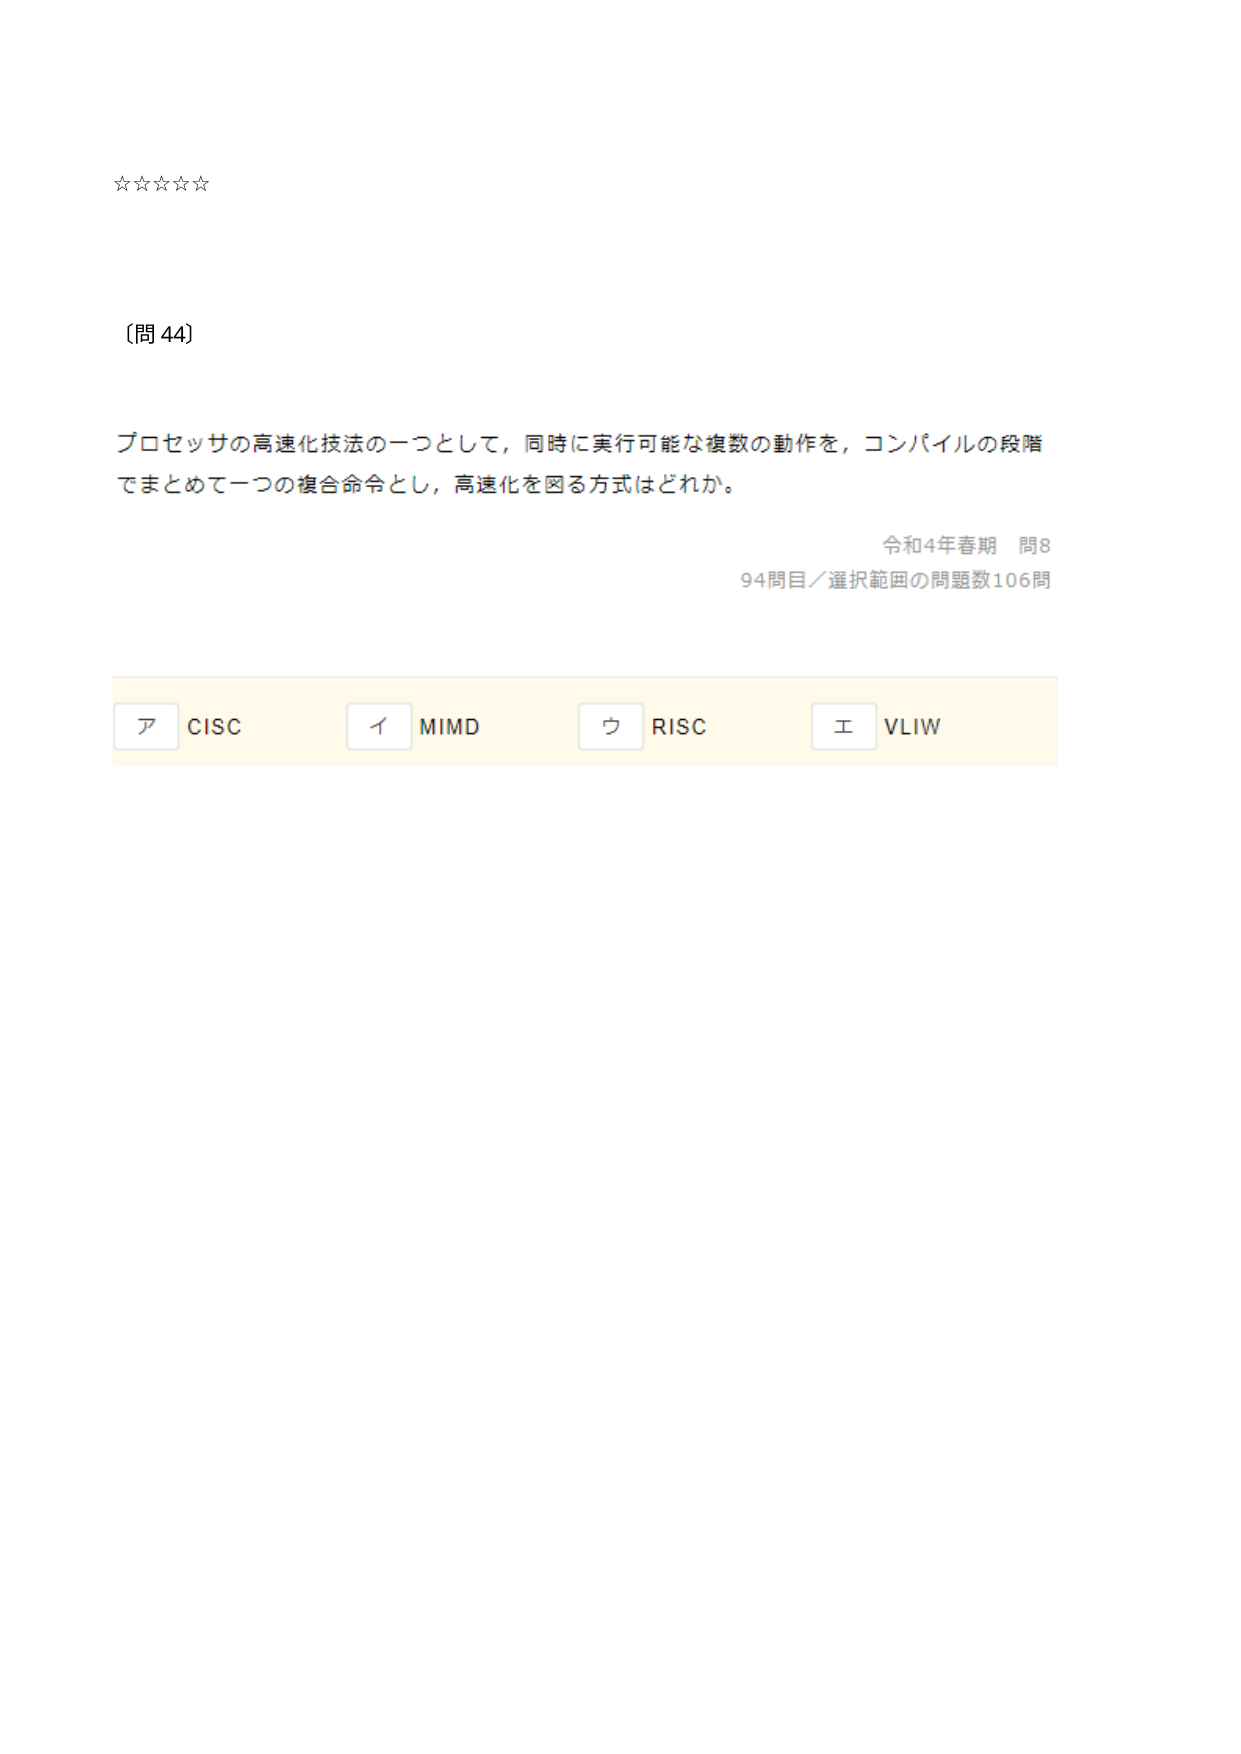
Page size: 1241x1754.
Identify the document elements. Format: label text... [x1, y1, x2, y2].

text ☆☆☆☆☆ [112, 164, 1128, 202]
picture [112, 427, 1058, 766]
text 〔問44〕 [112, 314, 1128, 352]
